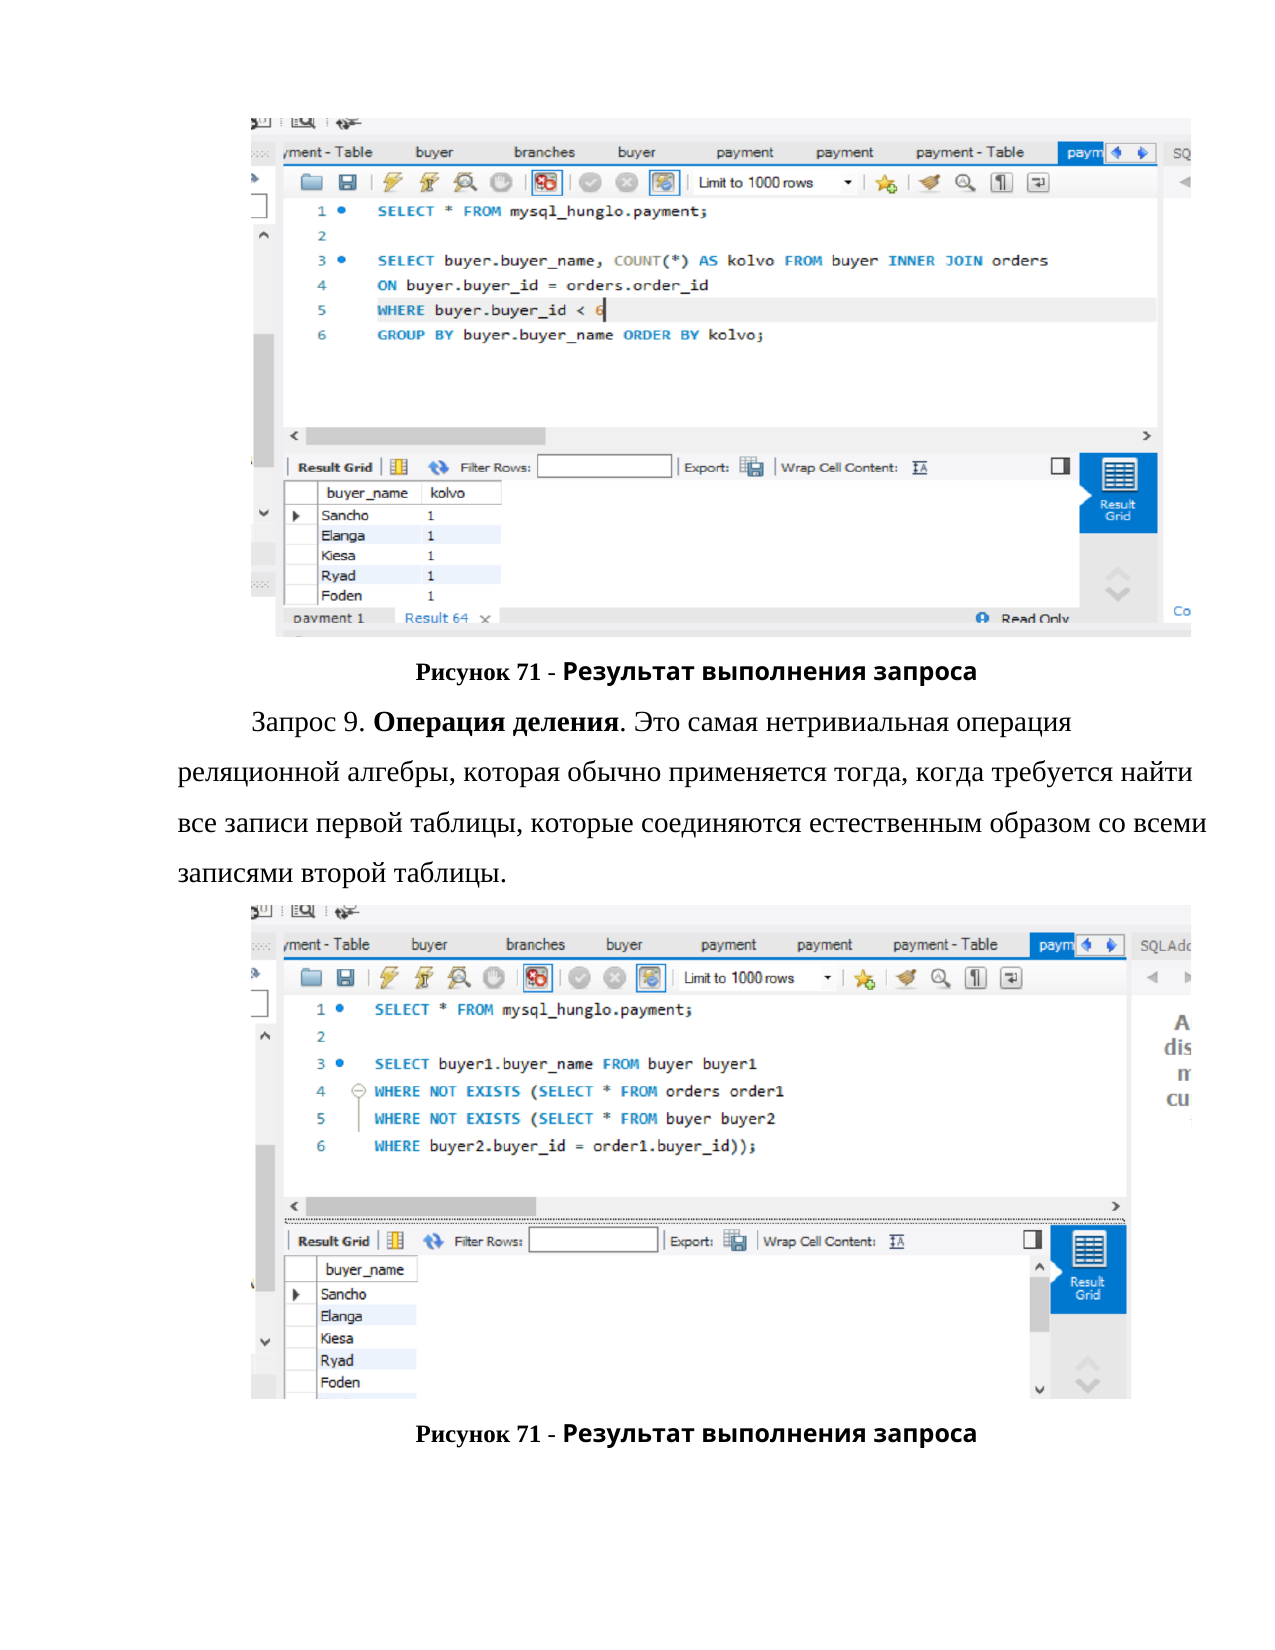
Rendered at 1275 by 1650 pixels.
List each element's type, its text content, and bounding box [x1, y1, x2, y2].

picture [251, 905, 1192, 1399]
picture [251, 118, 1192, 637]
text Рисунок 71 - Результат выполнения запроса [177, 653, 1216, 687]
text Запрос 9. Операция деления. Это самая нетривиальная операция реляционной алгебры, которая обычно применяется тогда, когда требуется найти все записи первой таблицы, которые соединяются естественным образом со всеми записями второй таблицы. [177, 704, 1216, 889]
text Рисунок 71 - Результат выполнения запроса [177, 1416, 1216, 1450]
